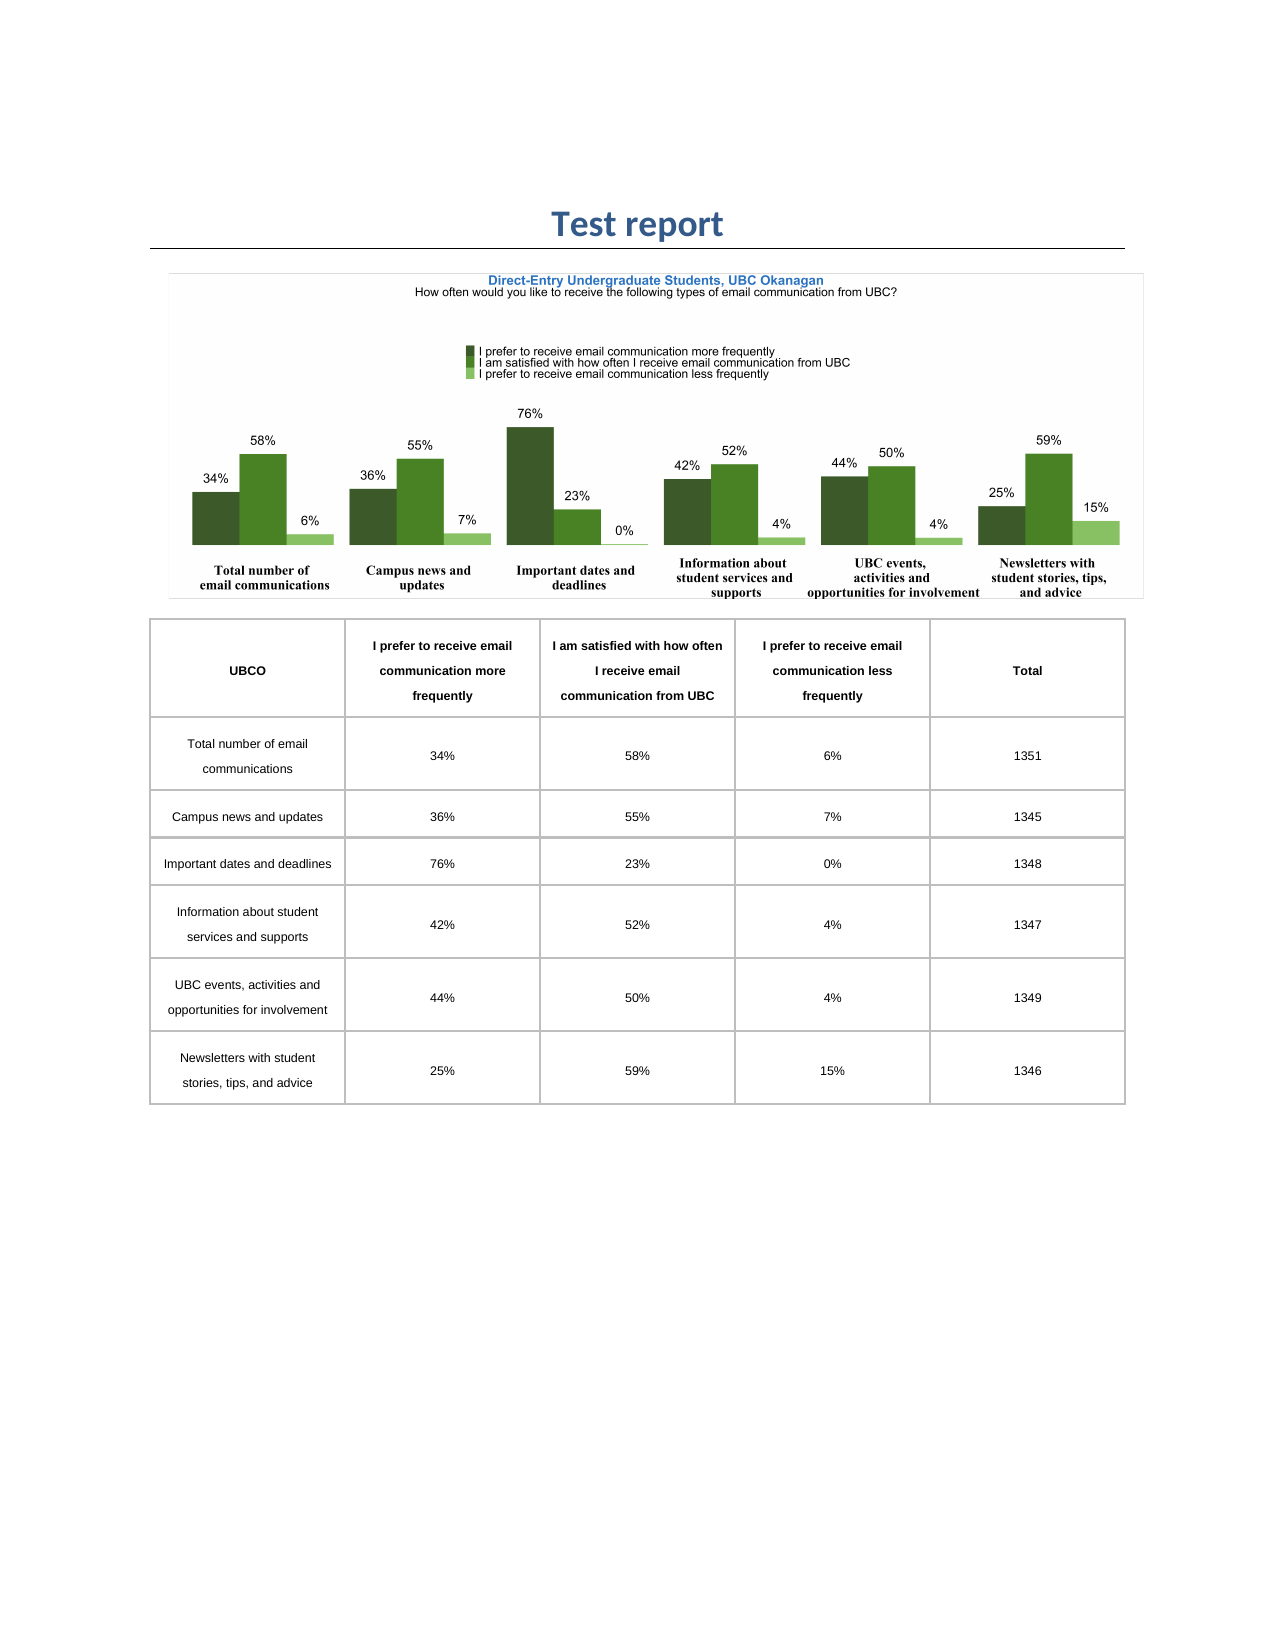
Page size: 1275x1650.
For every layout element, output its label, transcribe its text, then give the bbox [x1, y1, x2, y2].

table_cell 6% [736, 718, 929, 788]
table_cell 0% [736, 839, 929, 884]
table_cell 44% [346, 959, 539, 1030]
table_cell 1348 [931, 839, 1124, 884]
table_header UBCO [151, 620, 344, 716]
table_cell 25% [346, 1032, 539, 1103]
table_cell 59% [541, 1032, 734, 1103]
table_cell 4% [736, 959, 929, 1030]
table_cell Campus news and updates [151, 791, 344, 836]
table_cell 55% [541, 791, 734, 836]
table_cell 50% [541, 959, 734, 1030]
table_cell 1351 [931, 718, 1124, 788]
table_header I prefer to receive email communication more frequently [346, 620, 539, 716]
table_cell UBC events, activities and opportunities for involvement [151, 959, 344, 1030]
table_cell 58% [541, 718, 734, 788]
table_cell 34% [346, 718, 539, 788]
table_cell 1345 [931, 791, 1124, 836]
table_cell 4% [736, 886, 929, 957]
table_cell 1346 [931, 1032, 1124, 1103]
table_header I am satisfied with how often I receive email communication from UBC [541, 620, 734, 716]
table_cell Total number of email communications [151, 718, 344, 788]
table_cell Information about student services and supports [151, 886, 344, 957]
table_cell 76% [346, 839, 539, 884]
title Test report [150, 200, 1125, 248]
table_cell 7% [736, 791, 929, 836]
table_cell 52% [541, 886, 734, 957]
table_cell 36% [346, 791, 539, 836]
table_cell Important dates and deadlines [151, 839, 344, 884]
table_cell 42% [346, 886, 539, 957]
table_cell 15% [736, 1032, 929, 1103]
table_header Total [931, 620, 1124, 716]
table_cell 23% [541, 839, 734, 884]
table_cell 1349 [931, 959, 1124, 1030]
table_cell 1347 [931, 886, 1124, 957]
table_header I prefer to receive email communication less frequently [736, 620, 929, 716]
table_cell Newsletters with student stories, tips, and advice [151, 1032, 344, 1103]
